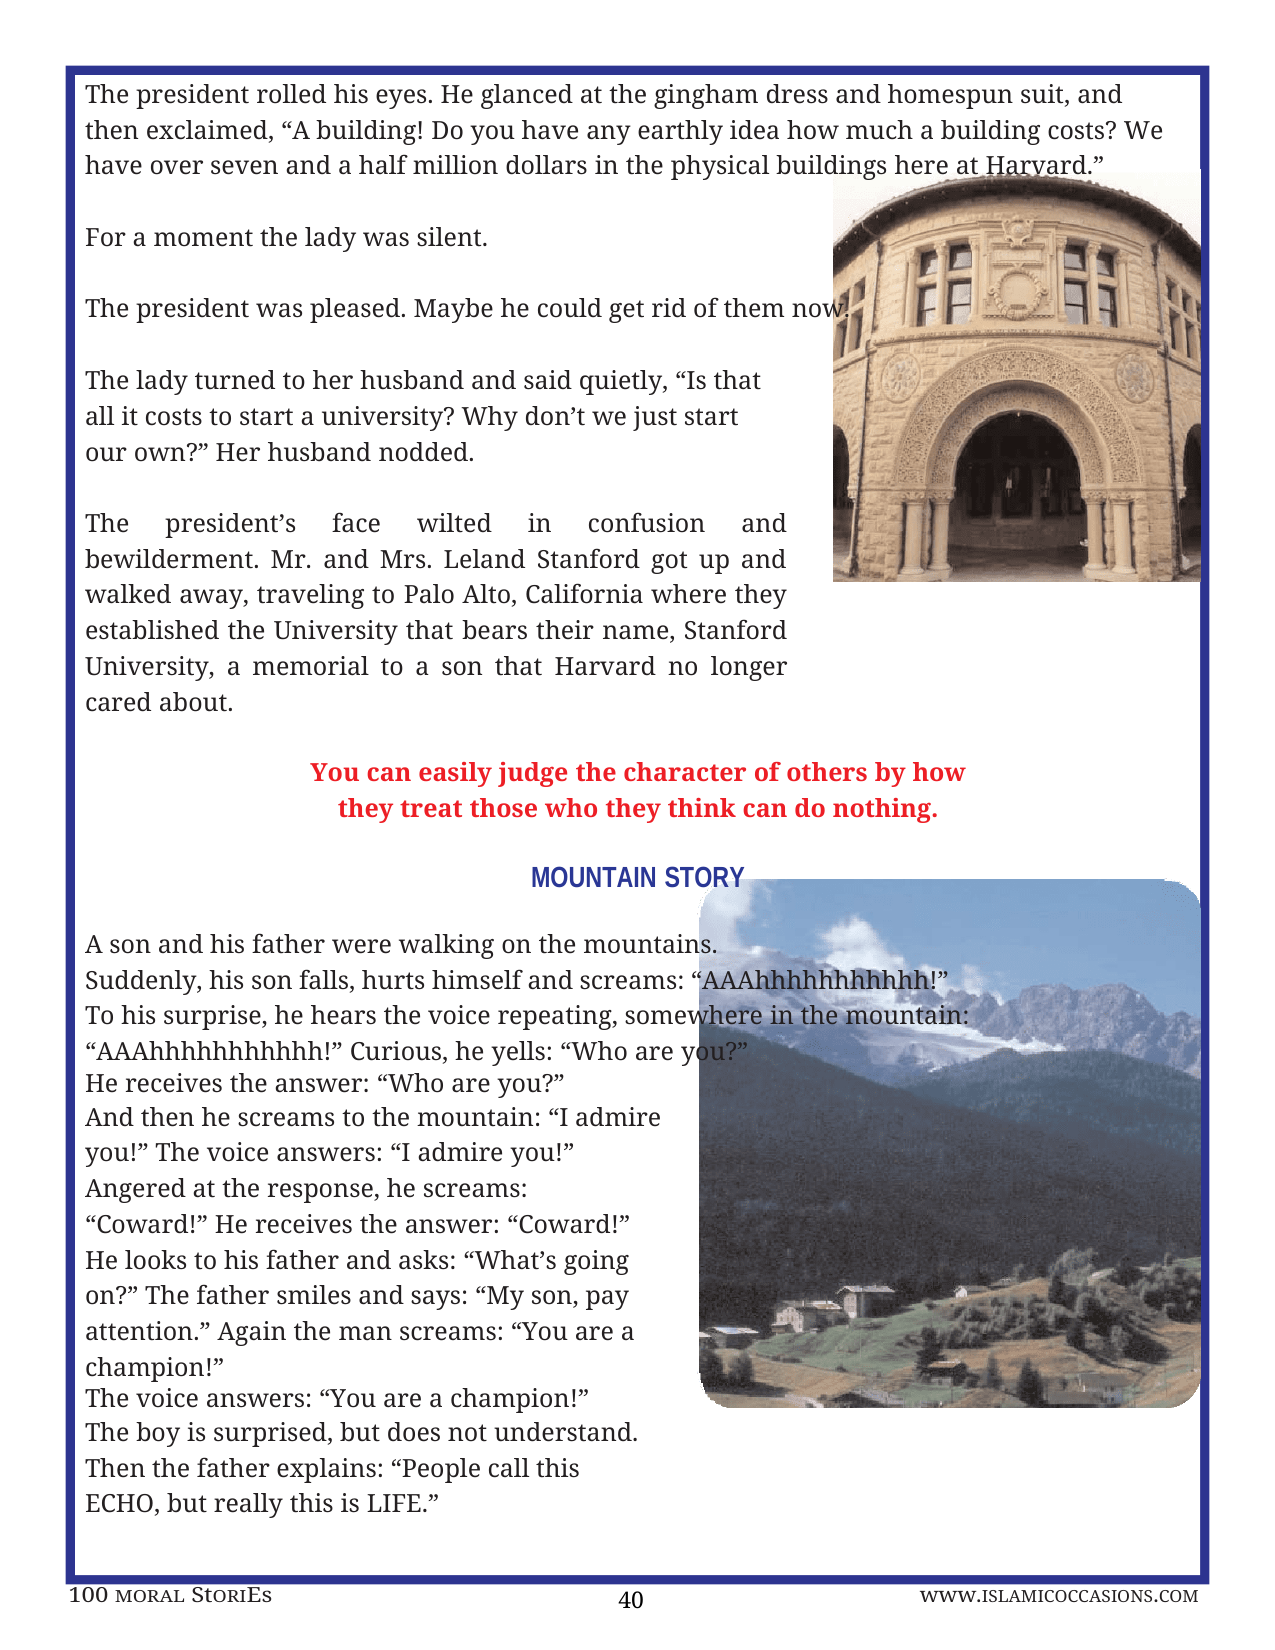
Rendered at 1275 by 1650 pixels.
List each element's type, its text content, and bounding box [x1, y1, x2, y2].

text For a moment the lady was silent. [85, 219, 1210, 253]
text The president’s face wilted in confusion and bewilderment. Mr. and Mrs. Leland Stanford got up and walked away, traveling to Palo Alto, California where they established the University that bears their name, Stanford University, a memorial to a son that Harvard no longer cared about. [85, 506, 787, 718]
text A son and his father were walking on the mountains. [85, 927, 1210, 961]
picture [833, 169, 1201, 219]
text Suddenly, his son falls, hurts himself and screams: “AAAhhhhhhhhhhh!” [85, 962, 1210, 996]
text To his surprise, he hears the voice repeating, somewhere in the mountain: “AAAhhhhhhhhhhh!” Curious, he yells: “Who are you?” [85, 998, 1210, 1068]
picture [833, 325, 1201, 582]
picture [697, 878, 1201, 927]
text He looks to his father and asks: “What’s going on?” The father smiles and says: “My son, pay attention.” Again the man screams: “You are a champion!” [85, 1242, 666, 1383]
text The president was pleased. Maybe he could get rid of them now. [85, 291, 1210, 325]
text The president rolled his eyes. He glanced at the gingham dress and homespun suit, and then exclaimed, “A building! Do you have any earthly idea how much a building costs? We have over seven and a half million dollars in the physical buildings here at Harvard.” [85, 77, 1172, 182]
text You can easily judge the character of others by how they treat those who they think can do nothing. [288, 755, 987, 825]
text And then he screams to the mountain: “I admire you!” The voice answers: “I admire you!” [85, 1099, 692, 1169]
text The boy is surprised, but does not understand. Then the father explains: “People call this ECHO, but really this is LIFE.” [85, 1414, 646, 1520]
picture [833, 253, 1201, 291]
text He receives the answer: “Who are you?” [85, 1069, 1210, 1098]
text The voice answers: “You are a champion!” [85, 1385, 1210, 1413]
text The lady turned to her husband and said quietly, “Is that all it costs to start a university? Why don’t we just start our own?” Her husband nodded. [85, 363, 772, 468]
subtitle MOUNTAIN STORY [86, 860, 1189, 893]
picture [697, 1098, 1201, 1385]
text Angered at the response, he screams: “Coward!” He receives the answer: “Coward!” [85, 1171, 646, 1241]
